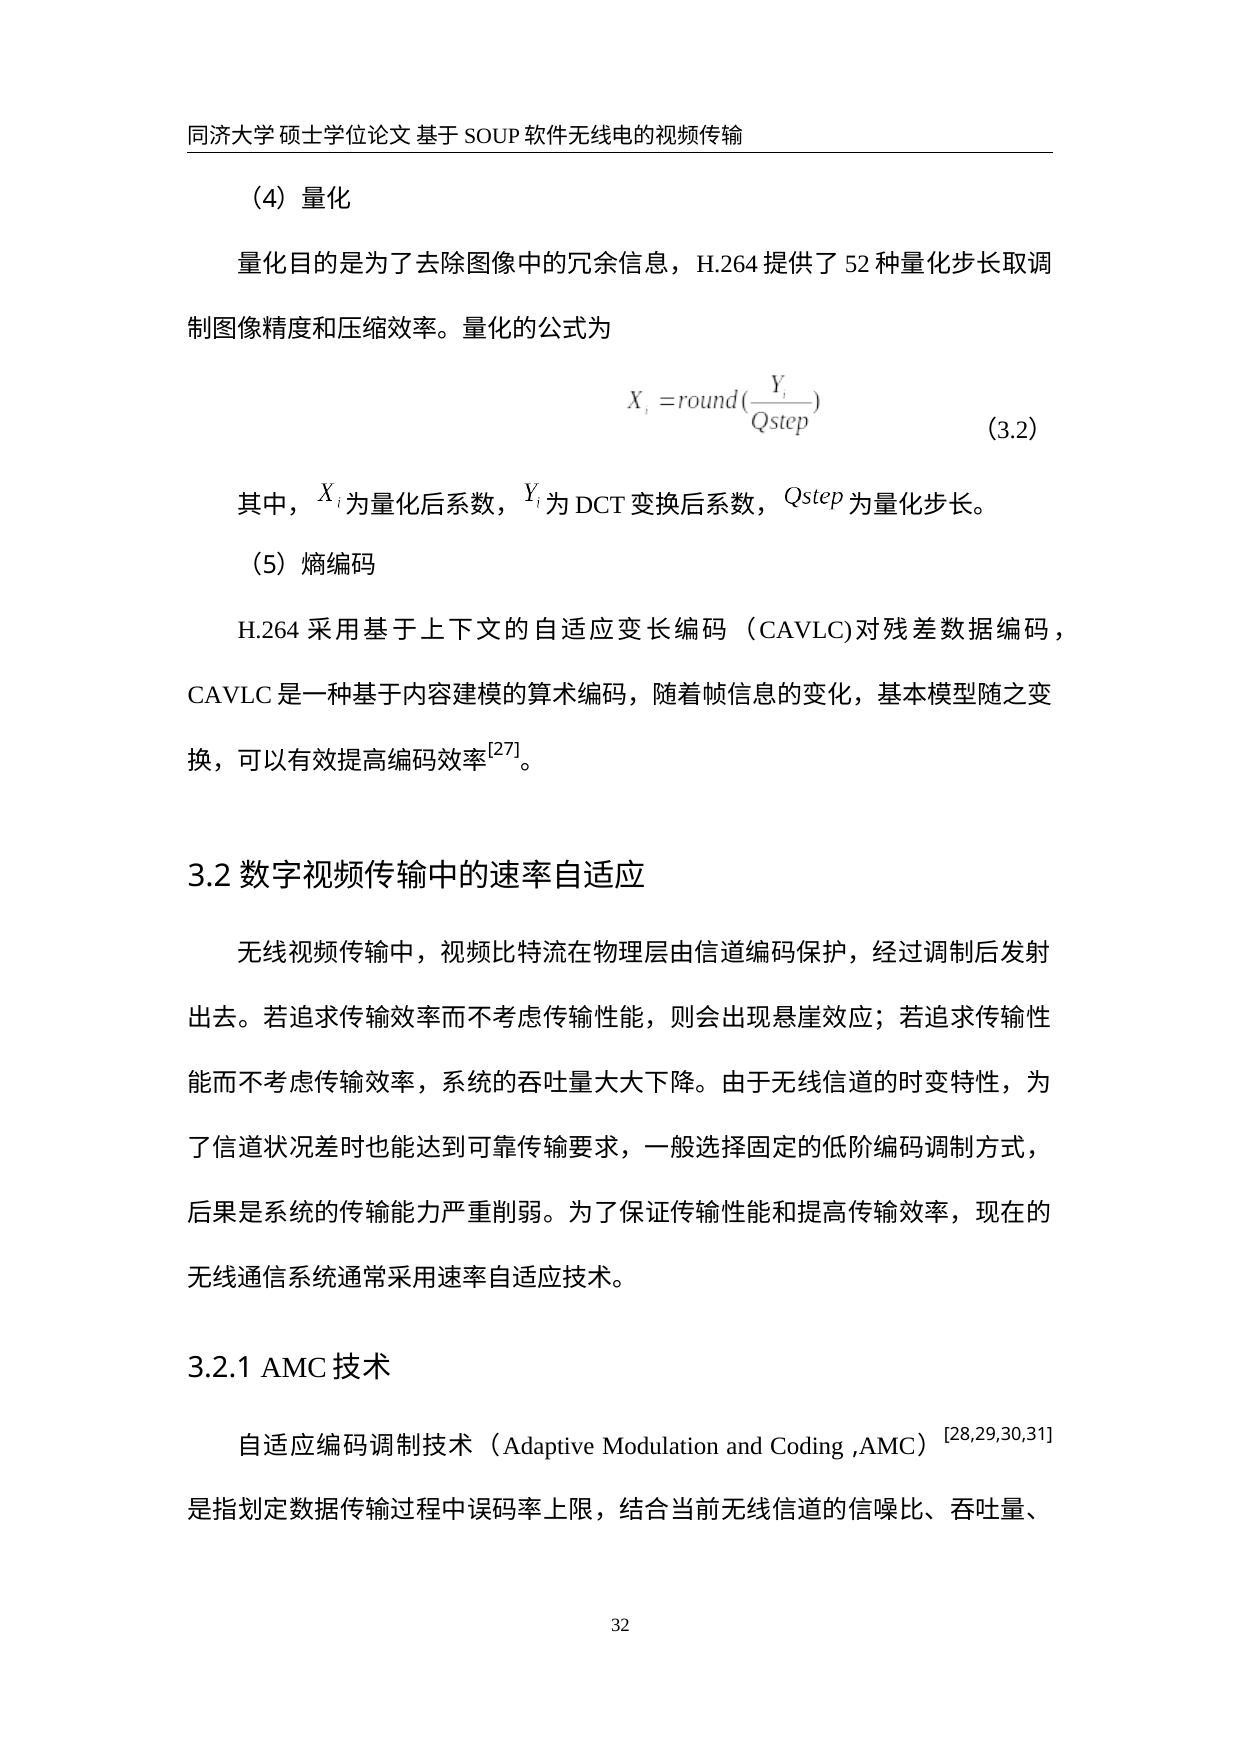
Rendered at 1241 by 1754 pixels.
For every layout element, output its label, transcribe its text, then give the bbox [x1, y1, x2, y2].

text （3.2） [187, 359, 1053, 456]
text 无线视频传输中，视频比特流在物理层由信道编码保护，经过调制后发射出去。若追求传输效率而不考虑传输性能，则会出现悬崖效应；若追求传输性能而不考虑传输效率，系统的吞吐量大大下降。由于无线信道的时变特性，为了信道状况差时也能达到可靠传输要求，一般选择固定的低阶编码调制方式，后果是系统的传输能力严重削弱。为了保证传输性能和提高传输效率，现在的无线通信系统通常采用速率自适应技术。 [187, 918, 1053, 1308]
text 其中，为量化后系数，为DCT变换后系数，为量化步长。 [187, 465, 1053, 530]
text 3.2.1 AMC技术 [187, 1333, 1053, 1398]
text 量化目的是为了去除图像中的冗余信息，H.264提供了52种量化步长取调制图像精度和压缩效率。量化的公式为 [187, 229, 1053, 359]
text H.264采用基于上下文的自适应变长编码（CAVLC)对残差数据编码，CAVLC是一种基于内容建模的算术编码，随着帧信息的变化，基本模型随之变换，可以有效提高编码效率[27]。 [187, 595, 1053, 790]
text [187, 1410, 1053, 1540]
text （4）量化 [187, 164, 1053, 229]
text 3.2 数字视频传输中的速率自适应 [187, 840, 1053, 905]
text （5）熵编码 [187, 530, 1053, 595]
